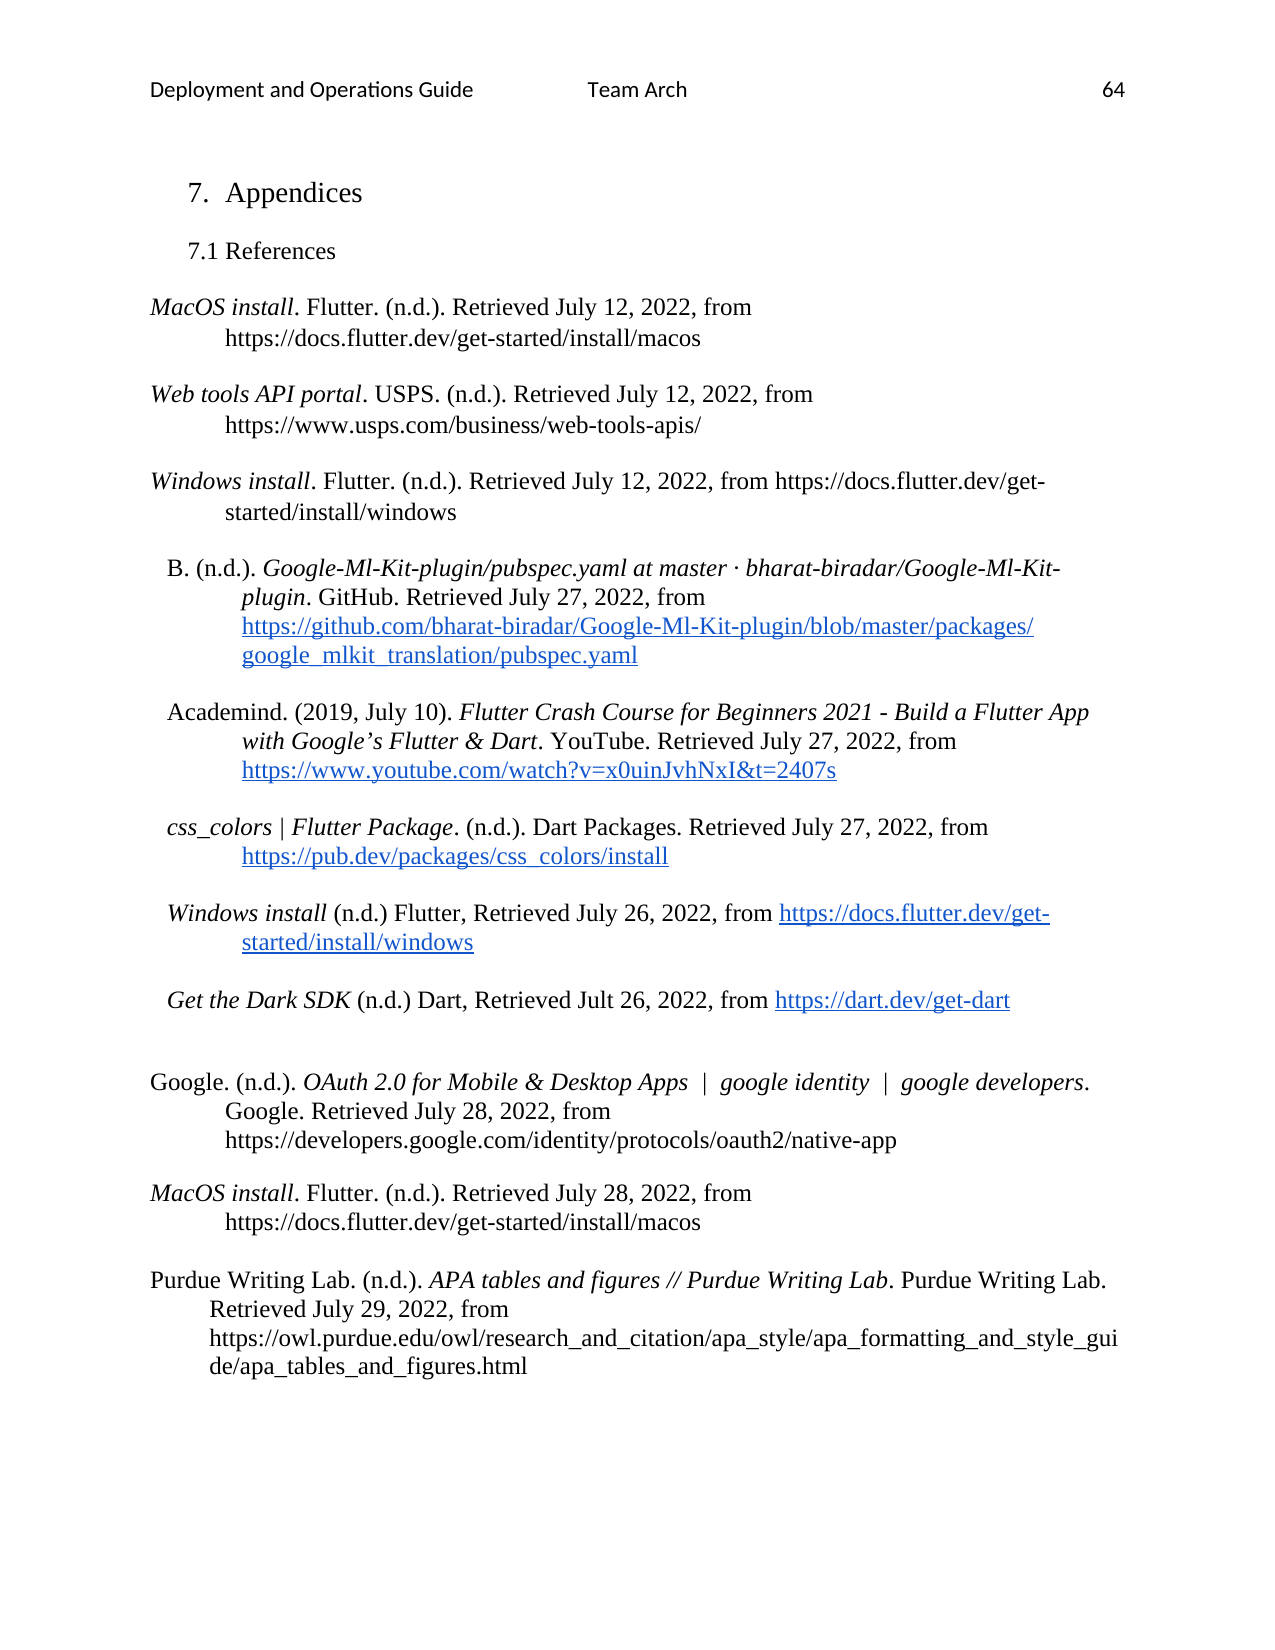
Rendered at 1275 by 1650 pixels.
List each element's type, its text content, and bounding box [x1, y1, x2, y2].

subtitle Appendices [187, 175, 1125, 208]
text Google. (n.d.). OAuth 2.0 for Mobile & Desktop Apps | google identity | google developers. Google. Retrieved July 28, 2022, from https://developers.google.com/identity/protocols/oauth2/native-app [150, 1067, 1125, 1153]
text Academind. (2019, July 10). Flutter Crash Course for Beginners 2021 - Build a Flutter App with Google’s Flutter & Dart. YouTube. Retrieved July 27, 2022, from https://www.youtube.com/watch?v=x0uinJvhNxI&t=2407s [167, 697, 1125, 783]
text Windows install (n.d.) Flutter, Retrieved July 26, 2022, from https://docs.flutter.dev/get-started/install/windows [167, 898, 1125, 956]
text MacOS install. Flutter. (n.d.). Retrieved July 28, 2022, from https://docs.flutter.dev/get-started/install/macos [150, 1178, 1125, 1236]
text css_colors | Flutter Package. (n.d.). Dart Packages. Retrieved July 27, 2022, from https://pub.dev/packages/css_colors/install [167, 812, 1125, 870]
text Purdue Writing Lab. (n.d.). APA tables and figures // Purdue Writing Lab. Purdue Writing Lab. Retrieved July 29, 2022, from https://owl.purdue.edu/owl/research_and_citation/apa_style/apa_formatting_and_style_guide/apa_tables_and_figures.html [150, 1265, 1125, 1380]
text Web tools API portal. USPS. (n.d.). Retrieved July 12, 2022, from https://www.usps.com/business/web-tools-apis/ [150, 379, 1125, 439]
text Windows install. Flutter. (n.d.). Retrieved July 12, 2022, from https://docs.flutter.dev/get-started/install/windows [150, 466, 1125, 526]
subtitle References [187, 236, 1125, 265]
text B. (n.d.). Google-Ml-Kit-plugin/pubspec.yaml at master · bharat-biradar/Google-Ml-Kit-plugin. GitHub. Retrieved July 27, 2022, from https://github.com/bharat-biradar/Google-Ml-Kit-plugin/blob/master/packages/google_mlkit_translation/pubspec.yaml [167, 553, 1125, 668]
text Get the Dark SDK (n.d.) Dart, Retrieved Jult 26, 2022, from https://dart.dev/get-dart [167, 985, 1125, 1013]
text MacOS install. Flutter. (n.d.). Retrieved July 12, 2022, from https://docs.flutter.dev/get-started/install/macos [150, 292, 1125, 352]
